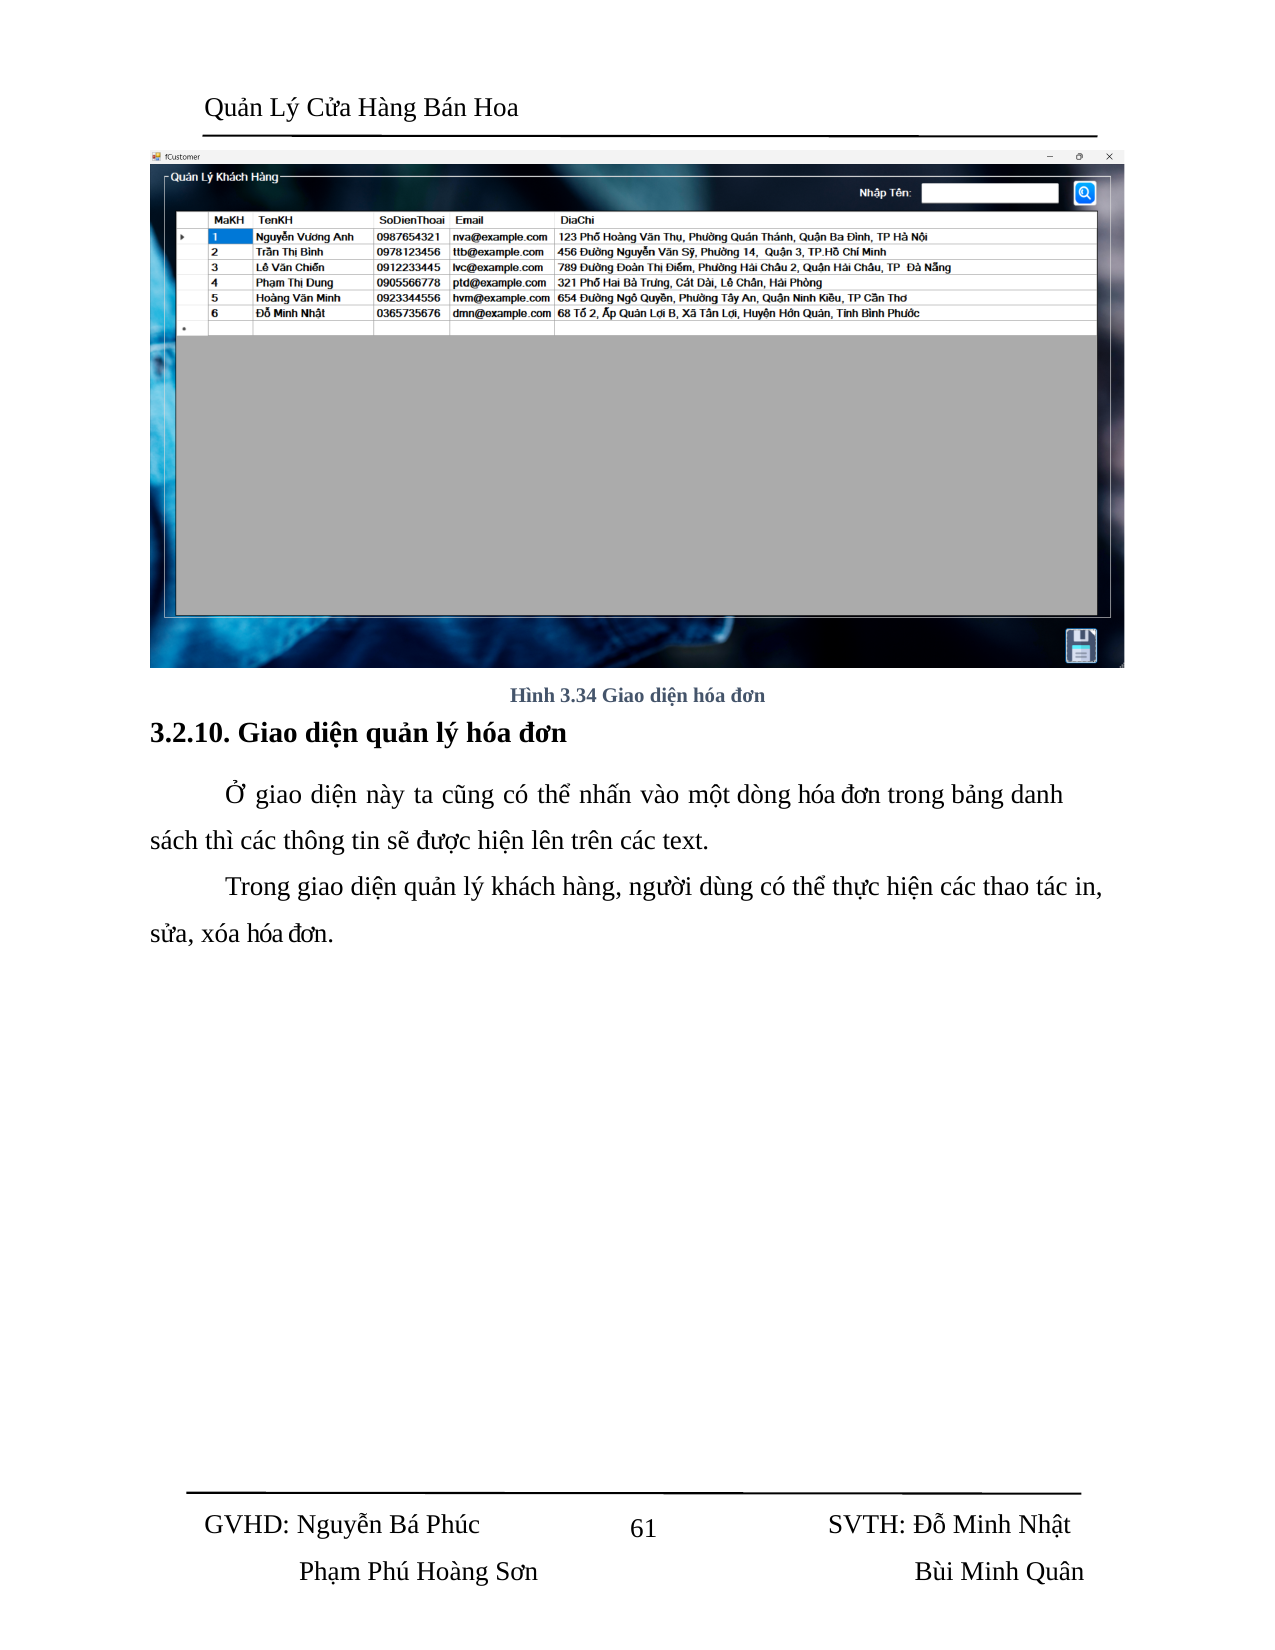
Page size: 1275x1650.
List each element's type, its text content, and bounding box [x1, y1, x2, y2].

picture [150, 150, 1125, 668]
subtitle Giao diện quản lý hóa đơn [150, 715, 1125, 749]
text Ở giao diện này ta cũng có thể nhấn vào một dòng hóa đơn trong bảng danh sách thì các thông tin sẽ được hiện lên trên các text. [150, 778, 1112, 856]
text Trong giao diện quản lý khách hàng, người dùng có thể thực hiện các thao tác in, sửa, xóa hóa đơn. [150, 871, 1125, 948]
